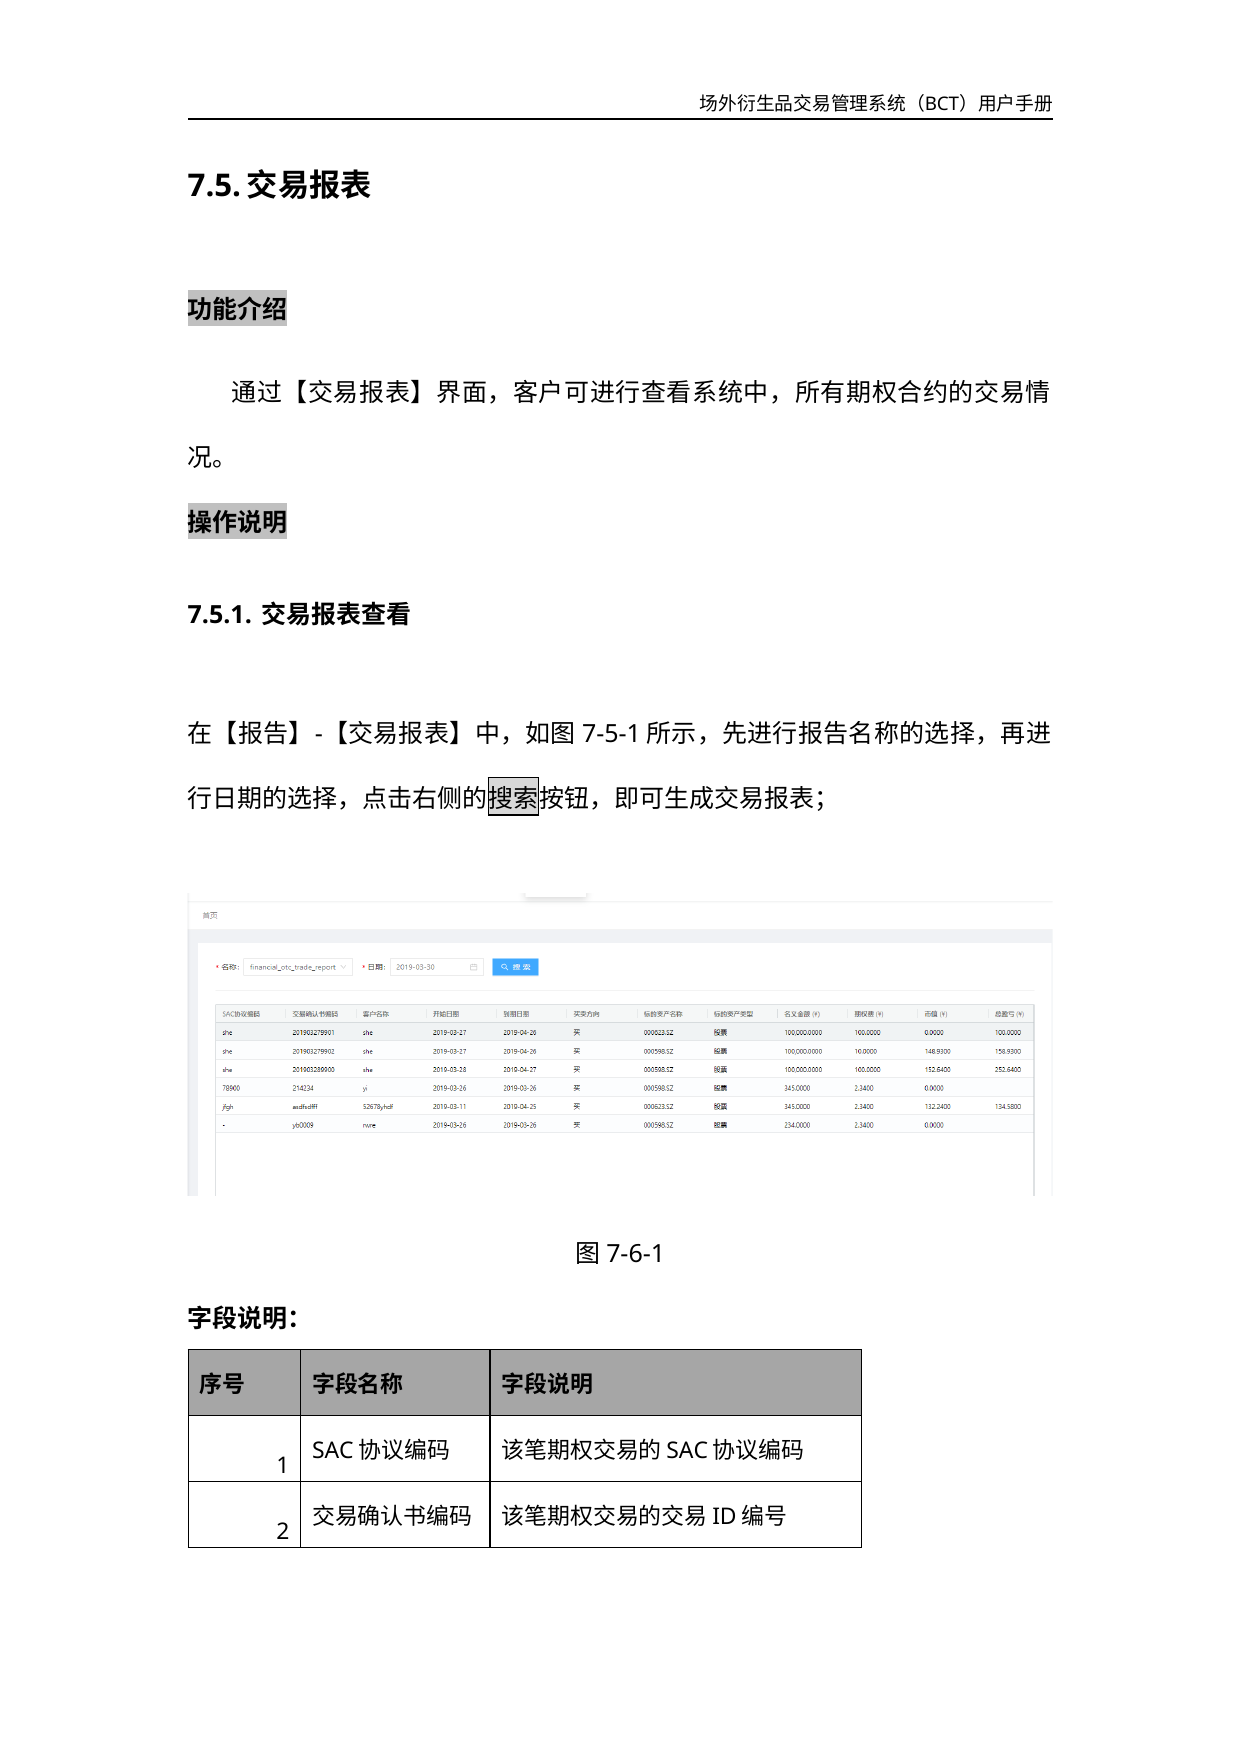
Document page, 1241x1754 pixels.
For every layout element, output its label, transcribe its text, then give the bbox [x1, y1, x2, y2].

table_header 字段名称 [301, 1350, 489, 1415]
table_header 序号 [189, 1350, 300, 1415]
table_cell 该笔期权交易的SAC协议编码 [491, 1416, 861, 1481]
table_cell SAC协议编码 [301, 1416, 489, 1481]
text 图 7-6-1 [187, 1219, 1053, 1284]
subtitle 交易报表 [187, 150, 1053, 215]
text 在【报告】-【交易报表】中，如图7-5-1所示，先进行报告名称的选择，再进行日期的选择，点击右侧的搜索按钮，即可生成交易报表； [187, 699, 1053, 829]
table_cell 1 [189, 1416, 300, 1481]
table_cell 2 [189, 1482, 300, 1547]
text 字段说明： [187, 1284, 1053, 1349]
table_header 字段说明 [491, 1350, 861, 1415]
table_cell 该笔期权交易的交易ID编号 [491, 1482, 861, 1547]
text 通过【交易报表】界面，客户可进行查看系统中，所有期权合约的交易情况。 [187, 358, 1053, 488]
text 操作说明 [187, 488, 1053, 553]
table_cell 交易确认书编码 [301, 1482, 489, 1547]
text 功能介绍 [187, 275, 1053, 340]
picture [187, 893, 1053, 1196]
subtitle 交易报表查看 [187, 580, 1053, 645]
